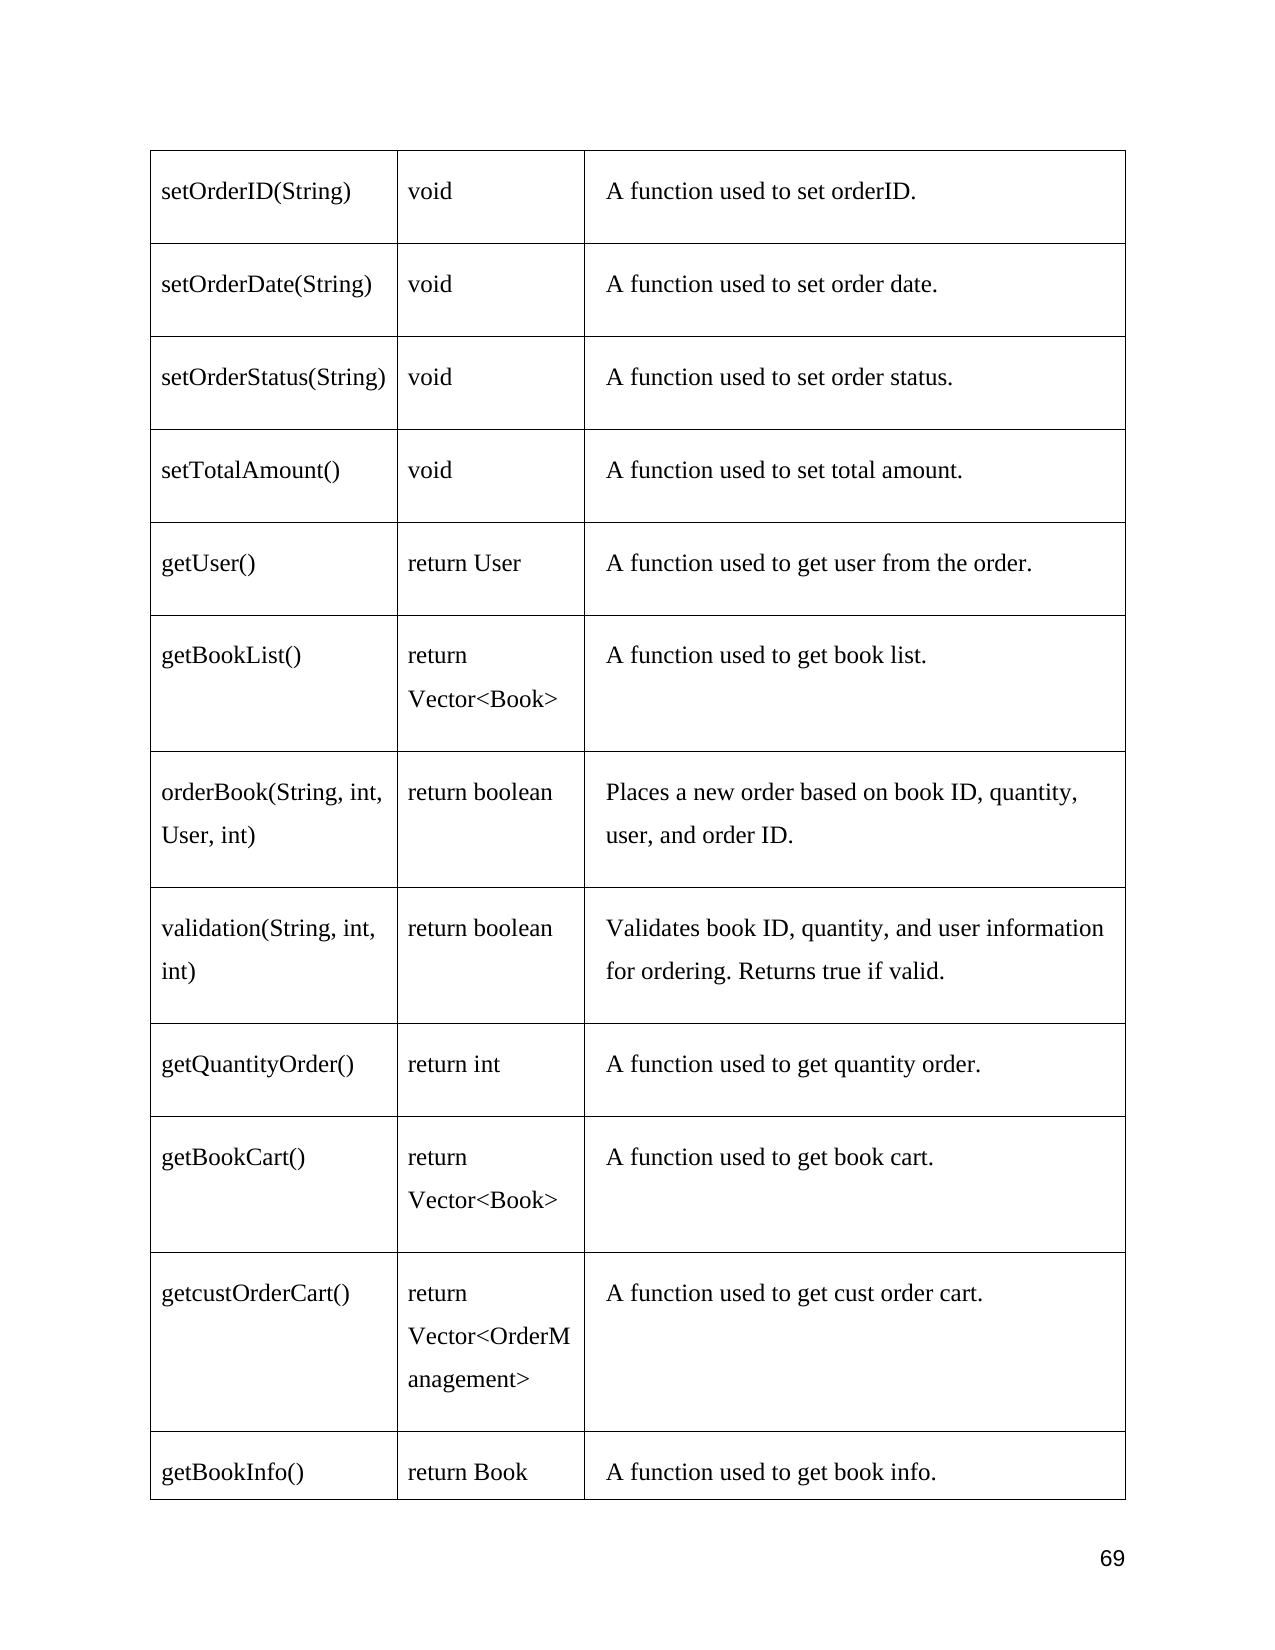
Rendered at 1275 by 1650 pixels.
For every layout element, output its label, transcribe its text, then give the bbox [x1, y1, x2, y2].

table_cell A function used to set total amount. [585, 430, 1125, 522]
table_cell A function used to get quantity order. [585, 1024, 1125, 1116]
table_cell A function used to set orderID. [585, 151, 1125, 243]
table_cell void [398, 244, 584, 336]
table_cell A function used to get book cart. [585, 1117, 1125, 1252]
table_cell return boolean [398, 888, 584, 1023]
table_cell getBookList() [151, 616, 397, 751]
table_cell void [398, 151, 584, 243]
table_cell A function used to get user from the order. [585, 523, 1125, 614]
table_cell A function used to get book list. [585, 616, 1125, 751]
table_cell return Vector<Book> [398, 616, 584, 751]
table_cell void [398, 337, 584, 429]
table_cell validation(String, int, int) [151, 888, 397, 1023]
table_cell return Vector<Book> [398, 1117, 584, 1252]
table_cell Validates book ID, quantity, and user information for ordering. Returns true if valid. [585, 888, 1125, 1023]
table_cell getBookInfo() [151, 1432, 397, 1499]
table_cell A function used to get cust order cart. [585, 1253, 1125, 1431]
table_cell getQuantityOrder() [151, 1024, 397, 1116]
table_cell A function used to set order date. [585, 244, 1125, 336]
table_cell Places a new order based on book ID, quantity, user, and order ID. [585, 752, 1125, 887]
table_cell getUser() [151, 523, 397, 614]
table_cell getcustOrderCart() [151, 1253, 397, 1431]
table_cell void [398, 430, 584, 522]
table_cell getBookCart() [151, 1117, 397, 1252]
table_cell orderBook(String, int, User, int) [151, 752, 397, 887]
table_cell setOrderID(String) [151, 151, 397, 243]
table_cell A function used to set order status. [585, 337, 1125, 429]
table_cell return int [398, 1024, 584, 1116]
table_cell setTotalAmount() [151, 430, 397, 522]
table_cell return Book [398, 1432, 584, 1499]
table_cell setOrderDate(String) [151, 244, 397, 336]
table_cell return User [398, 523, 584, 614]
table_cell return Vector<OrderManagement> [398, 1253, 584, 1431]
table_cell return boolean [398, 752, 584, 887]
table_cell setOrderStatus(String) [151, 337, 397, 429]
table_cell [585, 1432, 1125, 1499]
